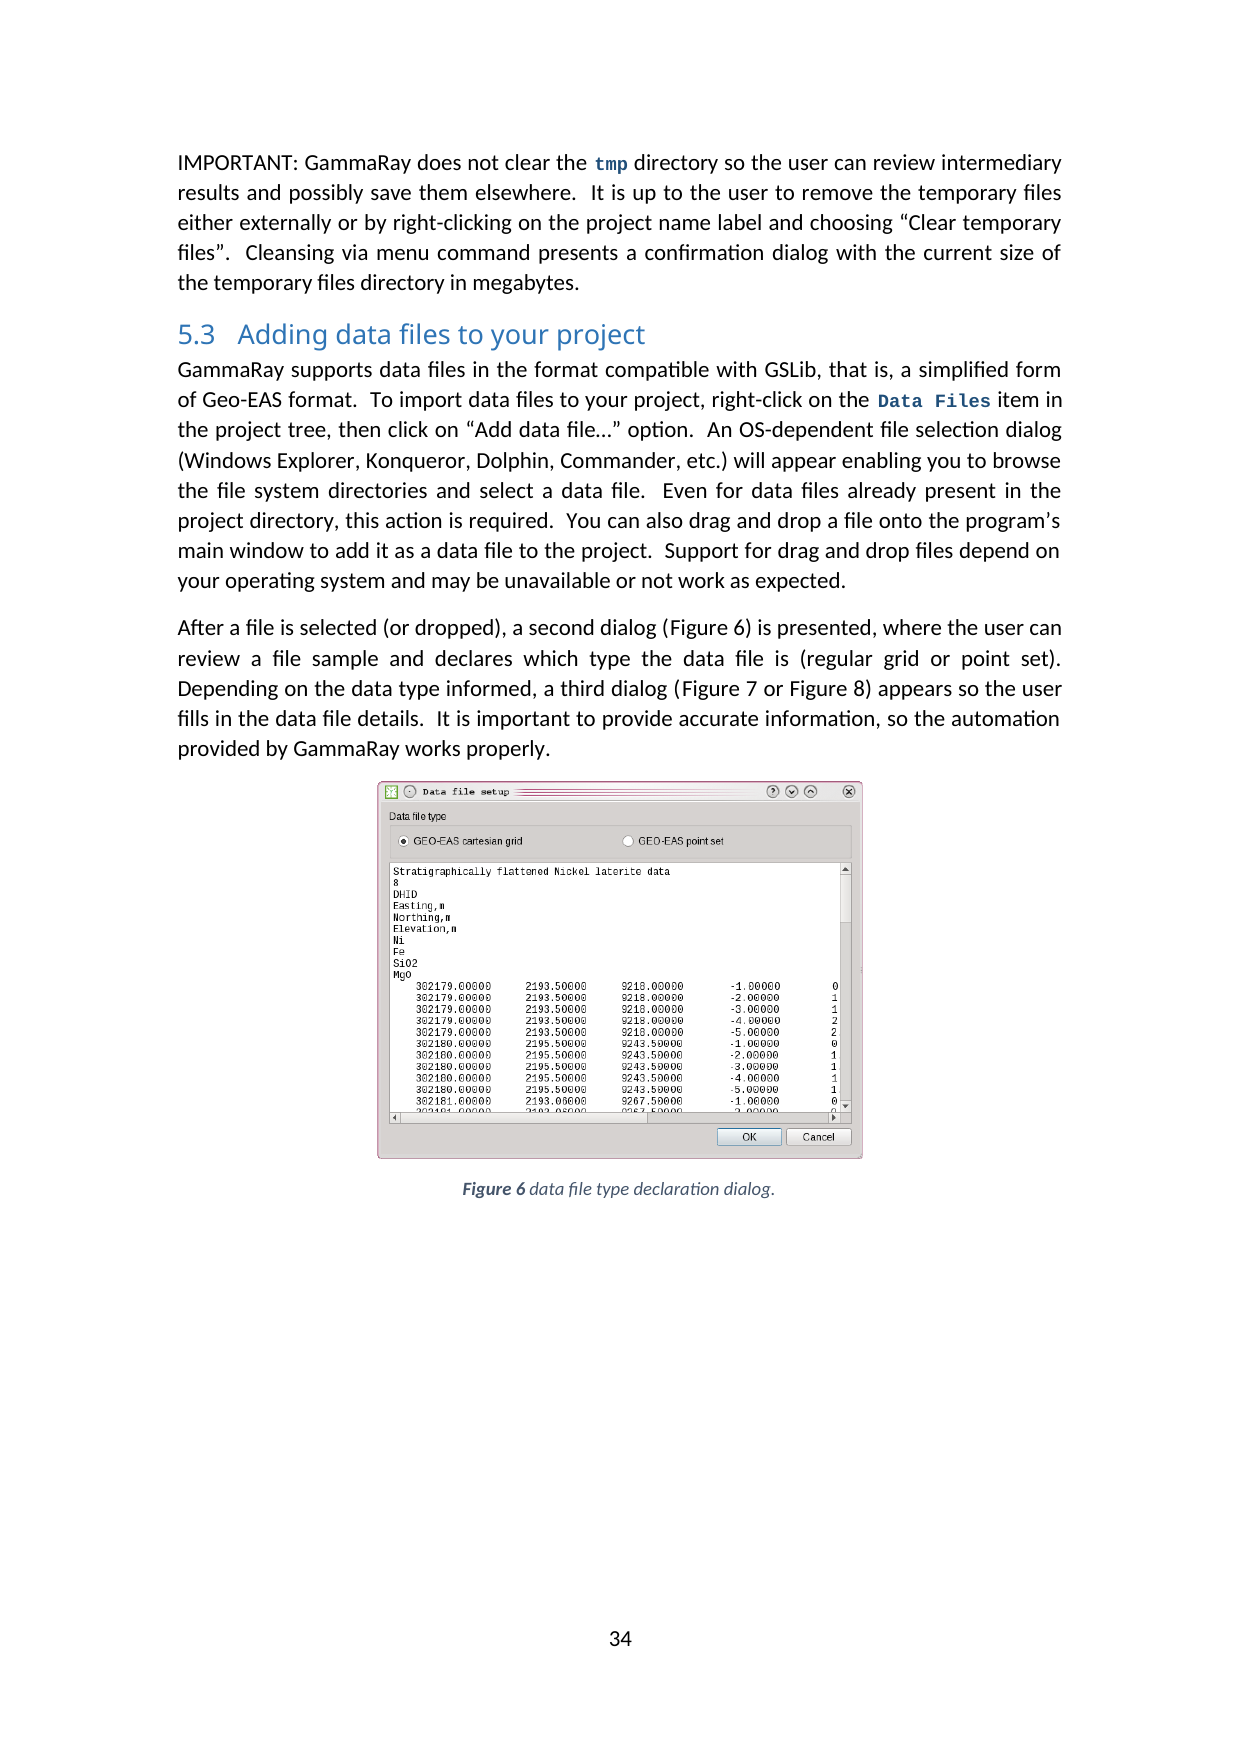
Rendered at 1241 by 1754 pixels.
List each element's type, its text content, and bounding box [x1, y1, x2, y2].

text After a file is selected (or dropped), a second dialog (Figure 6) is presented, where the user can review a file sample and declares which type the data file is (regular grid or point set). Depending on the data type informed, a third dialog (Figure 7 or Figure 8) appears so the user fills in the data file details. It is important to provide accurate information, so the automation provided by GammaRay works properly. [177, 613, 1063, 762]
picture [377, 781, 863, 1159]
text GammaRay supports data files in the format compatible with GSLib, that is, a simplified form of Geo-EAS format. To import data files to your project, right-click on the Data Files item in the project tree, then click on “Add data file…” option. An OS-dependent file selection dialog (Windows Explorer, Konqueror, Dolphin, Commander, etc.) will appear enabling you to browse the file system directories and select a data file. Even for data files already present in the project directory, this action is required. You can also drag and drop a file onto the program’s main window to add it as a data file to the project. Support for drag and drop files depend on your operating system and may be unavailable or not work as expected. [177, 355, 1063, 594]
text IMPORTANT: GammaRay does not clear the tmp directory so the user can review intermediary results and possibly save them elsewhere. It is up to the user to remove the temporary files either externally or by right-clicking on the project name label and choosing “Clear temporary files”. Cleansing via menu command presents a confirmation dialog with the current size of the temporary files directory in megabytes. [177, 148, 1063, 296]
text Figure 6 data file type declaration dialog. [177, 1177, 1063, 1200]
subtitle Adding data files to your project [177, 315, 1063, 352]
